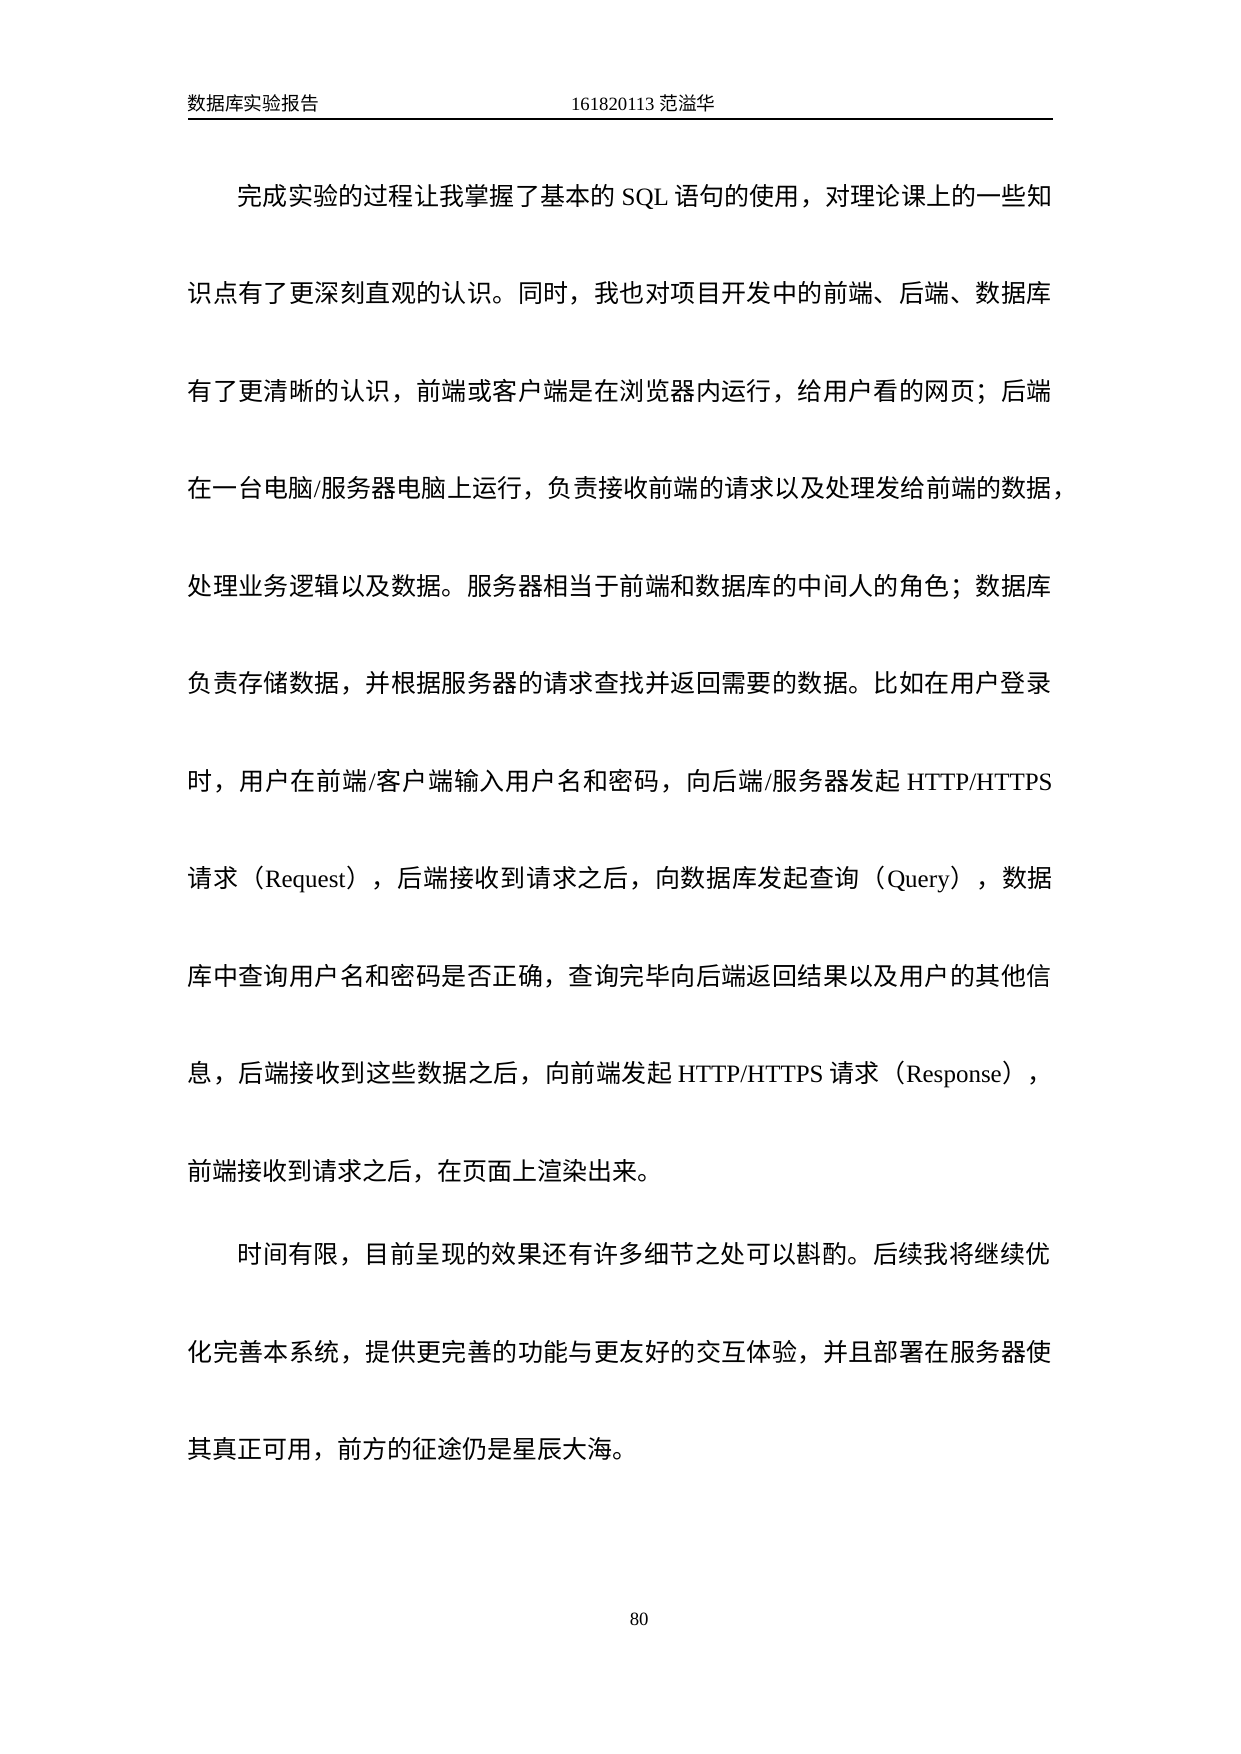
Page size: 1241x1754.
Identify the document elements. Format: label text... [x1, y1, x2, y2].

text 完成实验的过程让我掌握了基本的SQL语句的使用，对理论课上的一些知识点有了更深刻直观的认识。同时，我也对项目开发中的前端、后端、数据库有了更清晰的认识，前端或客户端是在浏览器内运行，给用户看的网页；后端在一台电脑/服务器电脑上运行，负责接收前端的请求以及处理发给前端的数据，处理业务逻辑以及数据。服务器相当于前端和数据库的中间人的角色；数据库负责存储数据，并根据服务器的请求查找并返回需要的数据。比如在用户登录时，用户在前端/客户端输入用户名和密码，向后端/服务器发起HTTP/HTTPS请求（Request），后端接收到请求之后，向数据库发起查询（Query），数据库中查询用户名和密码是否正确，查询完毕向后端返回结果以及用户的其他信息，后端接收到这些数据之后，向前端发起HTTP/HTTPS请求（Response），前端接收到请求之后，在页面上渲染出来。 [187, 162, 1053, 1202]
text 时间有限，目前呈现的效果还有许多细节之处可以斟酌。后续我将继续优化完善本系统，提供更完善的功能与更友好的交互体验，并且部署在服务器使其真正可用，前方的征途仍是星辰大海。 [187, 1220, 1053, 1480]
